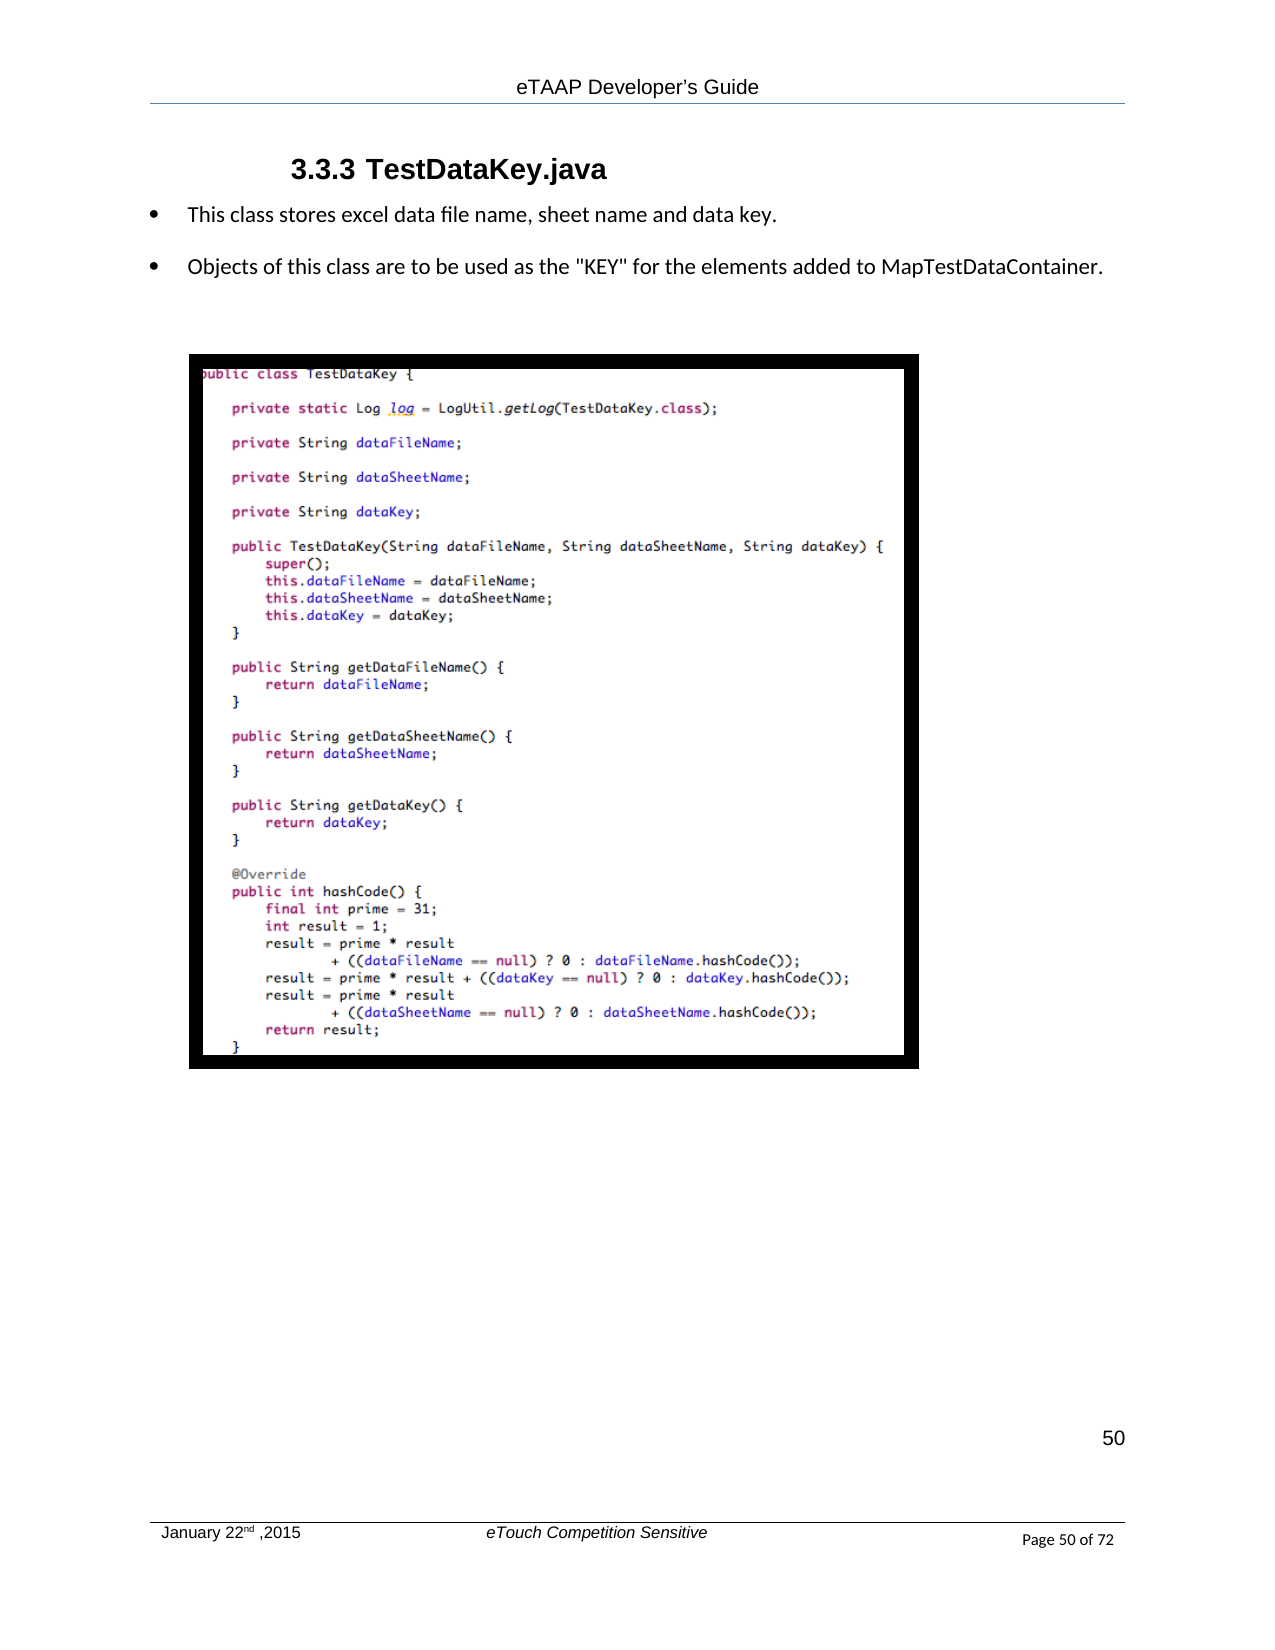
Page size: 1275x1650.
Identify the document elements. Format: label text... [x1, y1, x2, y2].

subtitle TestDataKey.java [291, 150, 1125, 187]
list Objects of this class are to be used as the "KEY" for the elements added to MapTestDataContainer. [150, 247, 1125, 285]
picture [203, 369, 904, 1055]
list This class stores excel data file name, sheet name and data key. [150, 196, 1125, 233]
